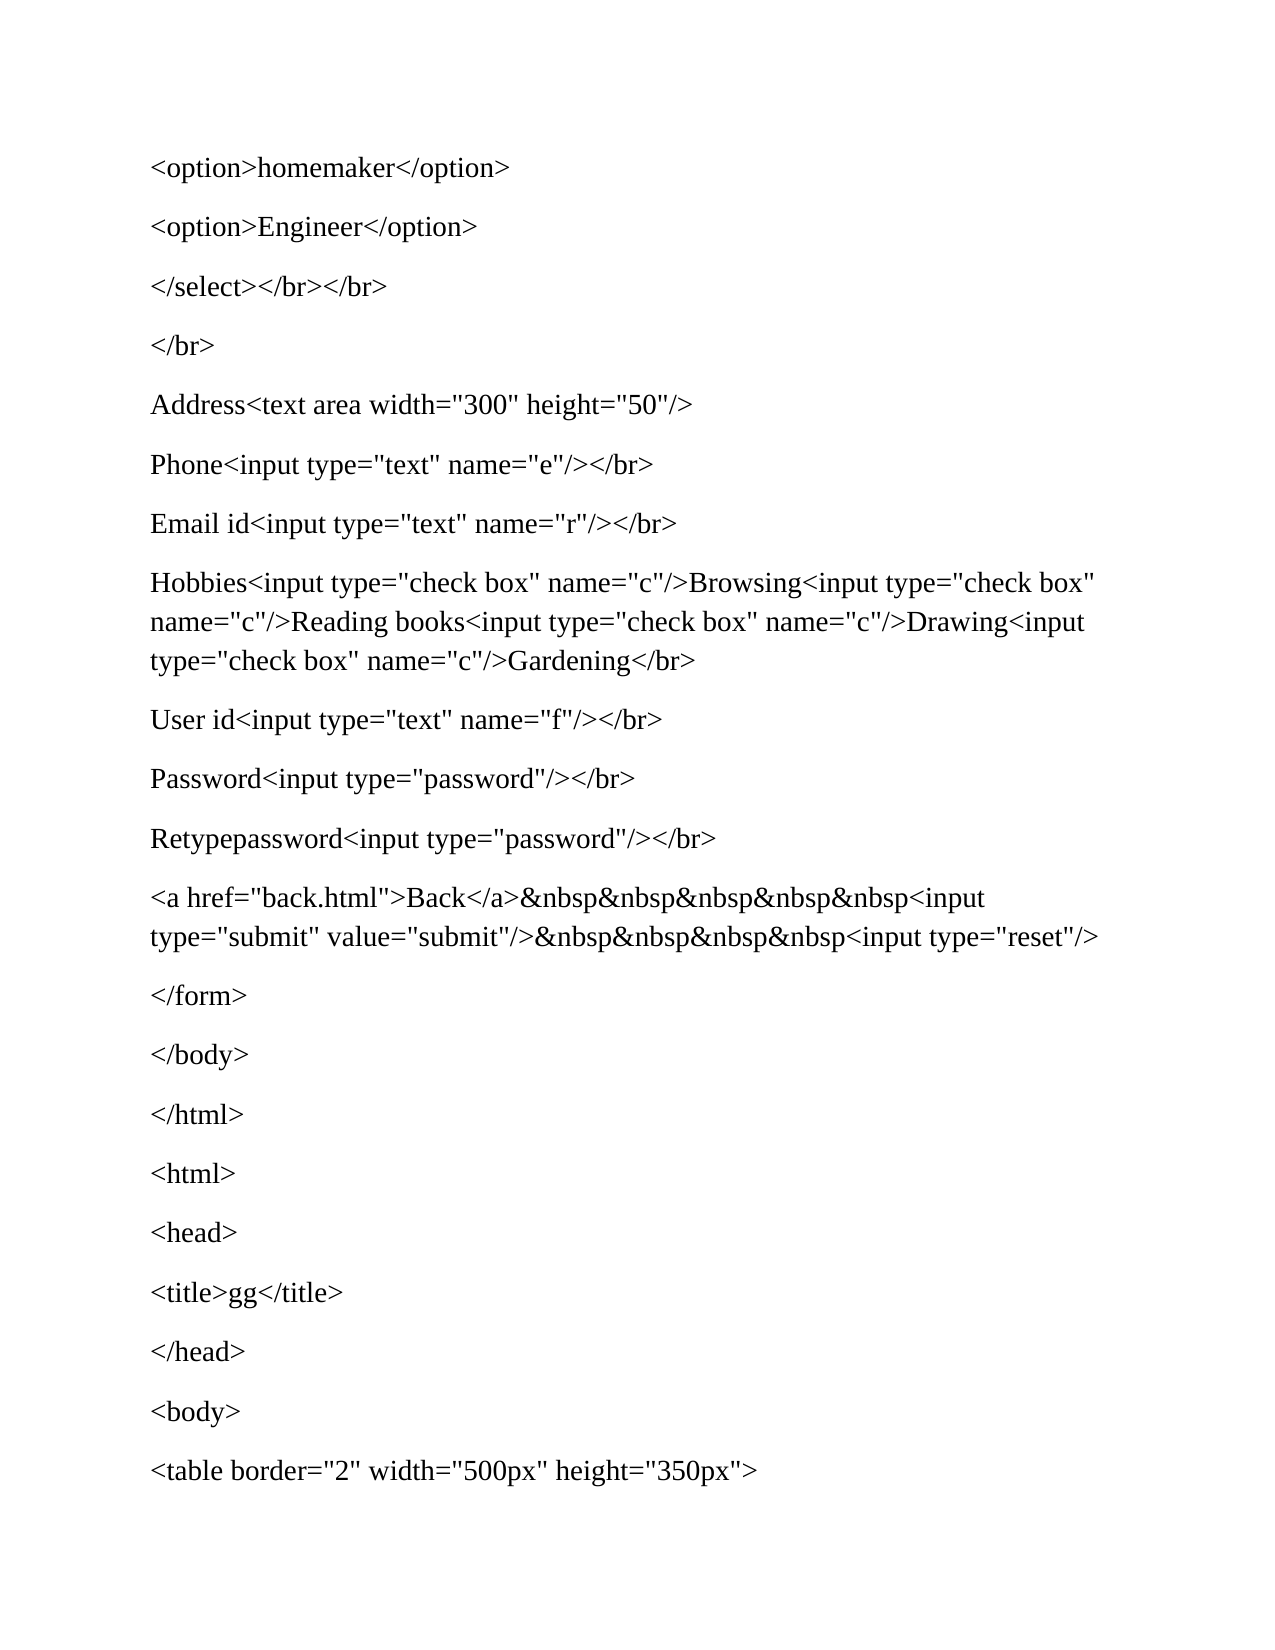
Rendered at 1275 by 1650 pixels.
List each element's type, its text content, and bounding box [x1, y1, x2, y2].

text <html> [150, 1156, 1125, 1190]
text <option>homemaker</option> [150, 150, 1125, 183]
text <option>Engineer</option> [150, 209, 1125, 243]
text User id<input type="text" name="f"/></br> [150, 702, 1125, 736]
text <table border="2" width="500px" height="350px"> [150, 1453, 1125, 1487]
text </form> [150, 978, 1125, 1012]
text Phone<input type="text" name="e"/></br> [150, 447, 1125, 480]
text Password<input type="password"/></br> [150, 761, 1125, 795]
text Address<text area width="300" height="50"/> [150, 387, 1125, 421]
text <a href="back.html">Back</a>&nbsp&nbsp&nbsp&nbsp&nbsp<input type="submit" value="submit"/>&nbsp&nbsp&nbsp&nbsp<input type="reset"/> [150, 880, 1125, 952]
text Retypepassword<input type="password"/></br> [150, 821, 1125, 854]
text Email id<input type="text" name="r"/></br> [150, 506, 1125, 540]
text </head> [150, 1334, 1125, 1368]
text <title>gg</title> [150, 1275, 1125, 1308]
text Hobbies<input type="check box" name="c"/>Browsing<input type="check box" name="c"/>Reading books<input type="check box" name="c"/>Drawing<input type="check box" name="c"/>Gardening</br> [150, 566, 1125, 676]
text </select></br></br> [150, 269, 1125, 302]
text </br> [150, 328, 1125, 362]
text </html> [150, 1097, 1125, 1130]
text <body> [150, 1394, 1125, 1427]
text </body> [150, 1037, 1125, 1071]
text <head> [150, 1216, 1125, 1249]
